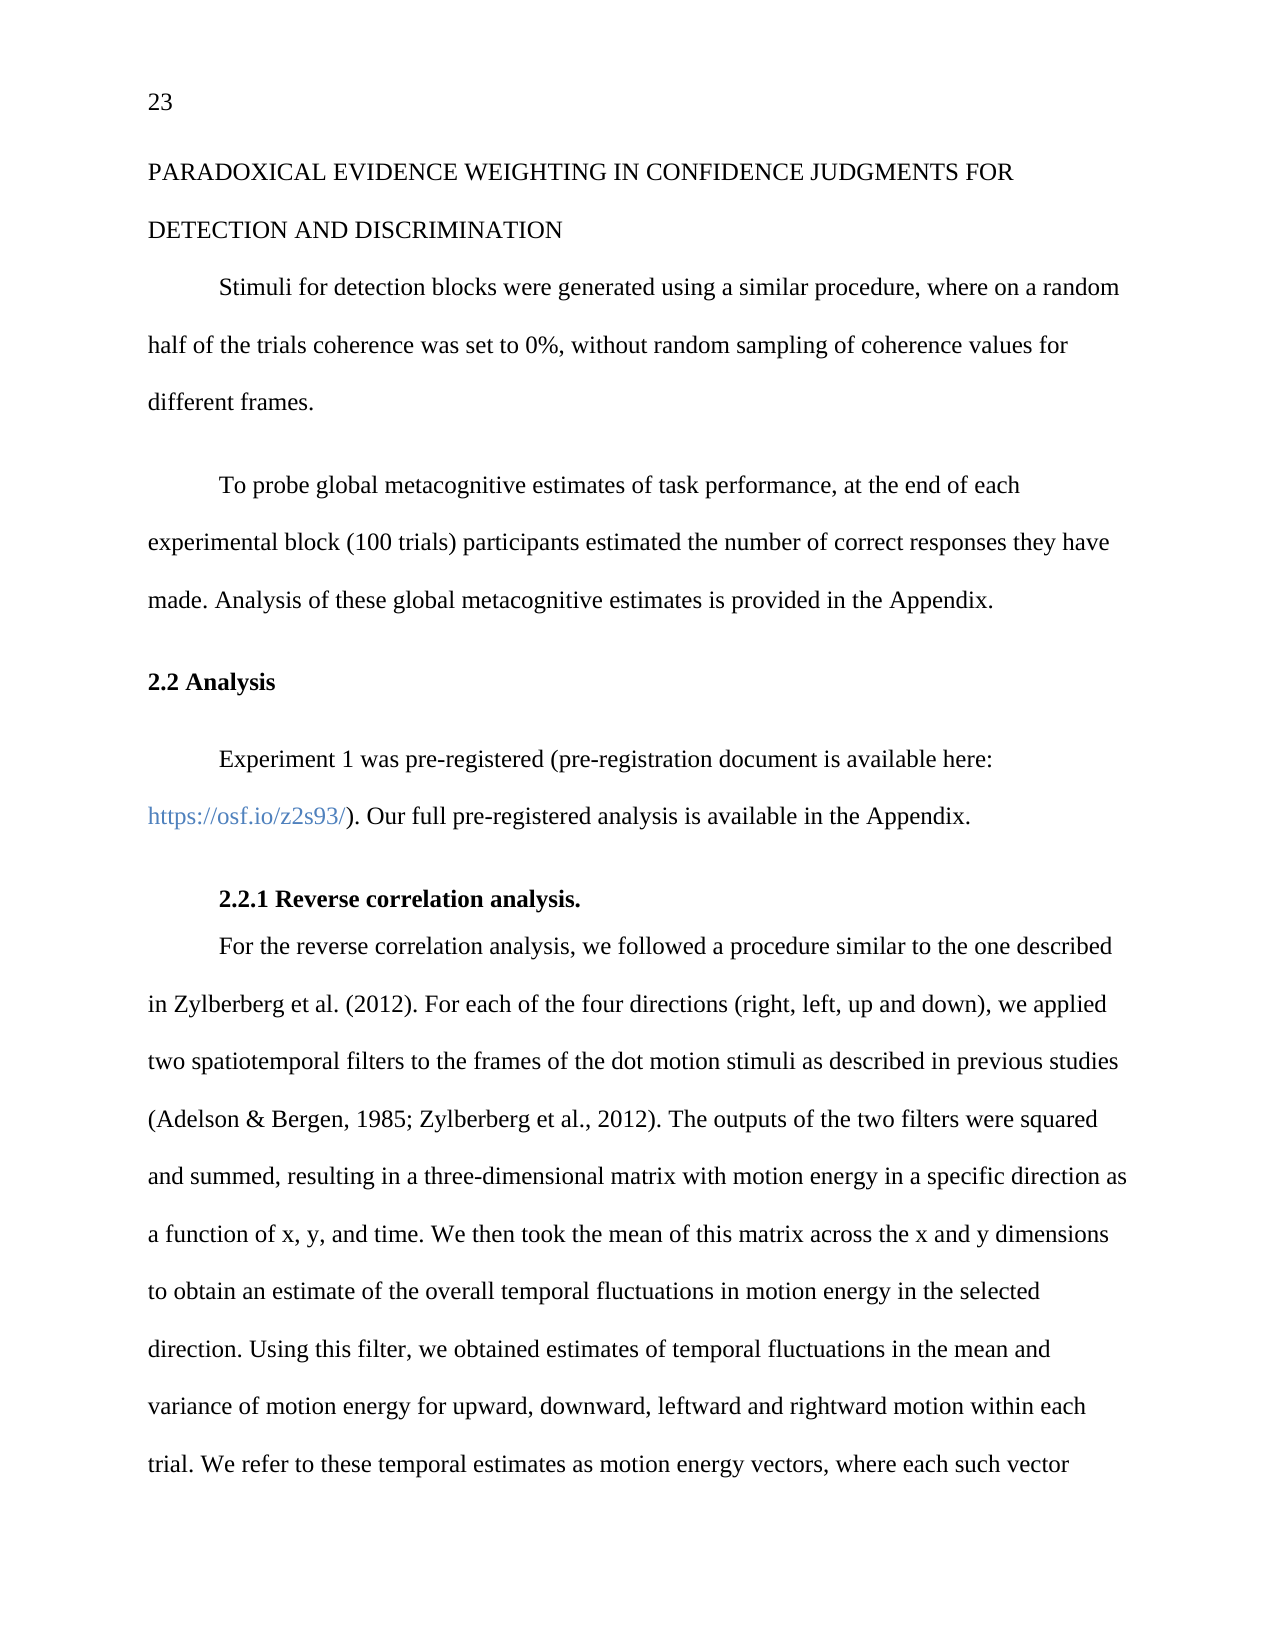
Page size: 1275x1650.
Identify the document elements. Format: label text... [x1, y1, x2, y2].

text To probe global metacognitive estimates of task performance, at the end of each experimental block (100 trials) participants estimated the number of correct responses they have made. Analysis of these global metacognitive estimates is provided in the Appendix. [148, 470, 1127, 614]
subtitle 2.2.1 Reverse correlation analysis. [148, 884, 1127, 912]
subtitle 2.2 Analysis [148, 667, 1127, 696]
text Stimuli for detection blocks were generated using a similar procedure, where on a random half of the trials coherence was set to 0%, without random sampling of coherence values for different frames. [148, 272, 1127, 416]
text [148, 931, 1127, 1477]
text Experiment 1 was pre-registered (pre-registration document is available here: https://osf.io/z2s93/). Our full pre-registered analysis is available in the Appendix. [148, 744, 1127, 830]
